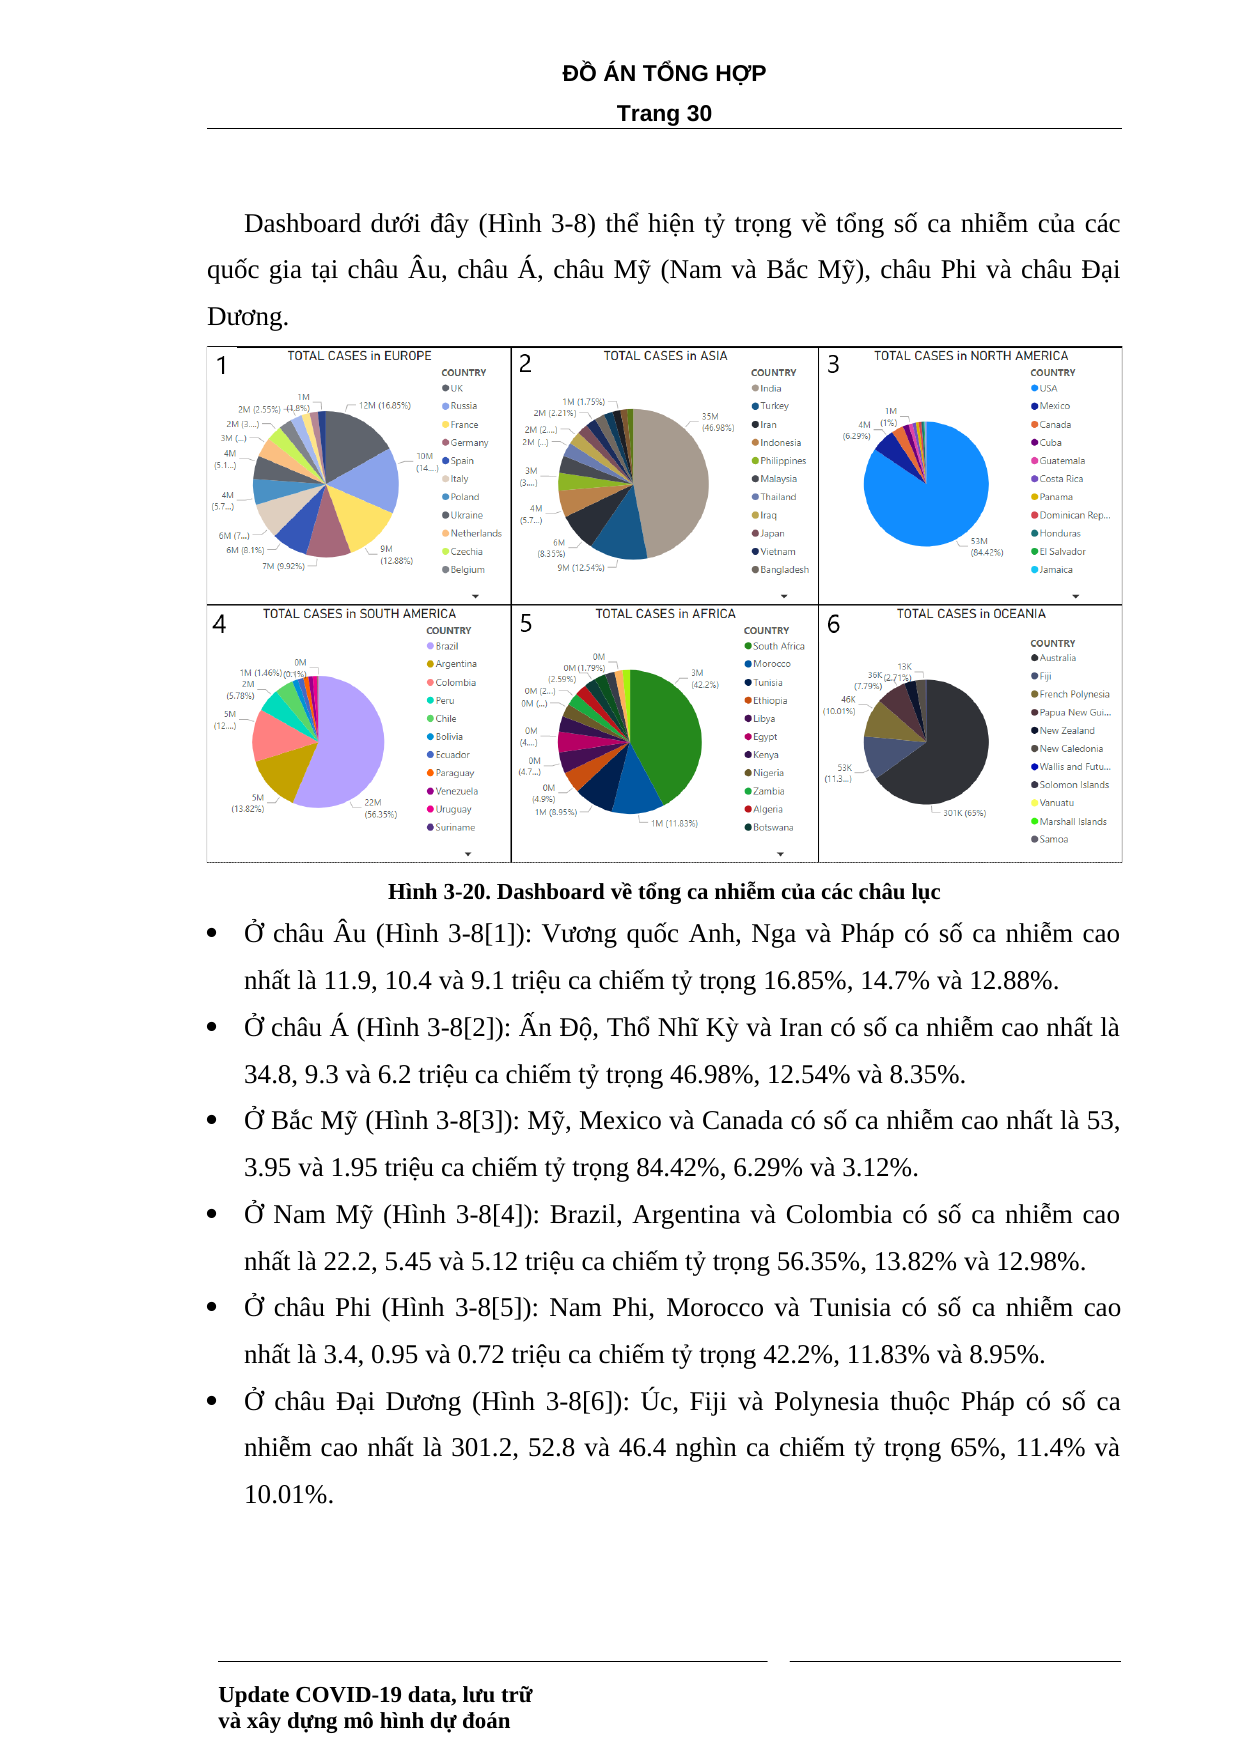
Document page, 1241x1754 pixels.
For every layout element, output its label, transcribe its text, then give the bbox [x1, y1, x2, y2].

list Ở Bắc Mỹ (Hình 3-8[3]): Mỹ, Mexico và Canada có số ca nhiễm cao nhất là 53, 3.95 và 1.95 triệu ca chiếm tỷ trọng 84.42%, 6.29% và 3.12%. [207, 1104, 1122, 1182]
picture [206, 346, 1123, 863]
list Ở Nam Mỹ (Hình 3-8[4]): Brazil, Argentina và Colombia có số ca nhiễm cao nhất là 22.2, 5.45 và 5.12 triệu ca chiếm tỷ trọng 56.35%, 13.82% và 12.98%. [207, 1198, 1122, 1276]
list Ở châu Á (Hình 3-8[2]): Ấn Độ, Thổ Nhĩ Kỳ và Iran có số ca nhiễm cao nhất là 34.8, 9.3 và 6.2 triệu ca chiếm tỷ trọng 46.98%, 12.54% và 8.35%. [207, 1011, 1122, 1089]
list Ở châu Đại Dương (Hình 3-8[6]): Úc, Fiji và Polynesia thuộc Pháp có số ca nhiễm cao nhất là 301.2, 52.8 và 46.4 nghìn ca chiếm tỷ trọng 65%, 11.4% và 10.01%. [207, 1385, 1122, 1509]
list Ở châu Âu (Hình 3-8[1]): Vương quốc Anh, Nga và Pháp có số ca nhiễm cao nhất là 11.9, 10.4 và 9.1 triệu ca chiếm tỷ trọng 16.85%, 14.7% và 12.88%. [207, 918, 1122, 996]
text Dashboard dưới đây (Hình 3-8) thể hiện tỷ trọng về tổng số ca nhiễm của các quốc gia tại châu Âu, châu Á, châu Mỹ (Nam và Bắc Mỹ), châu Phi và châu Đại Dương. [207, 207, 1122, 331]
list Ở châu Phi (Hình 3-8[5]): Nam Phi, Morocco và Tunisia có số ca nhiễm cao nhất là 3.4, 0.95 và 0.72 triệu ca chiếm tỷ trọng 42.2%, 11.83% và 8.95%. [207, 1291, 1122, 1369]
